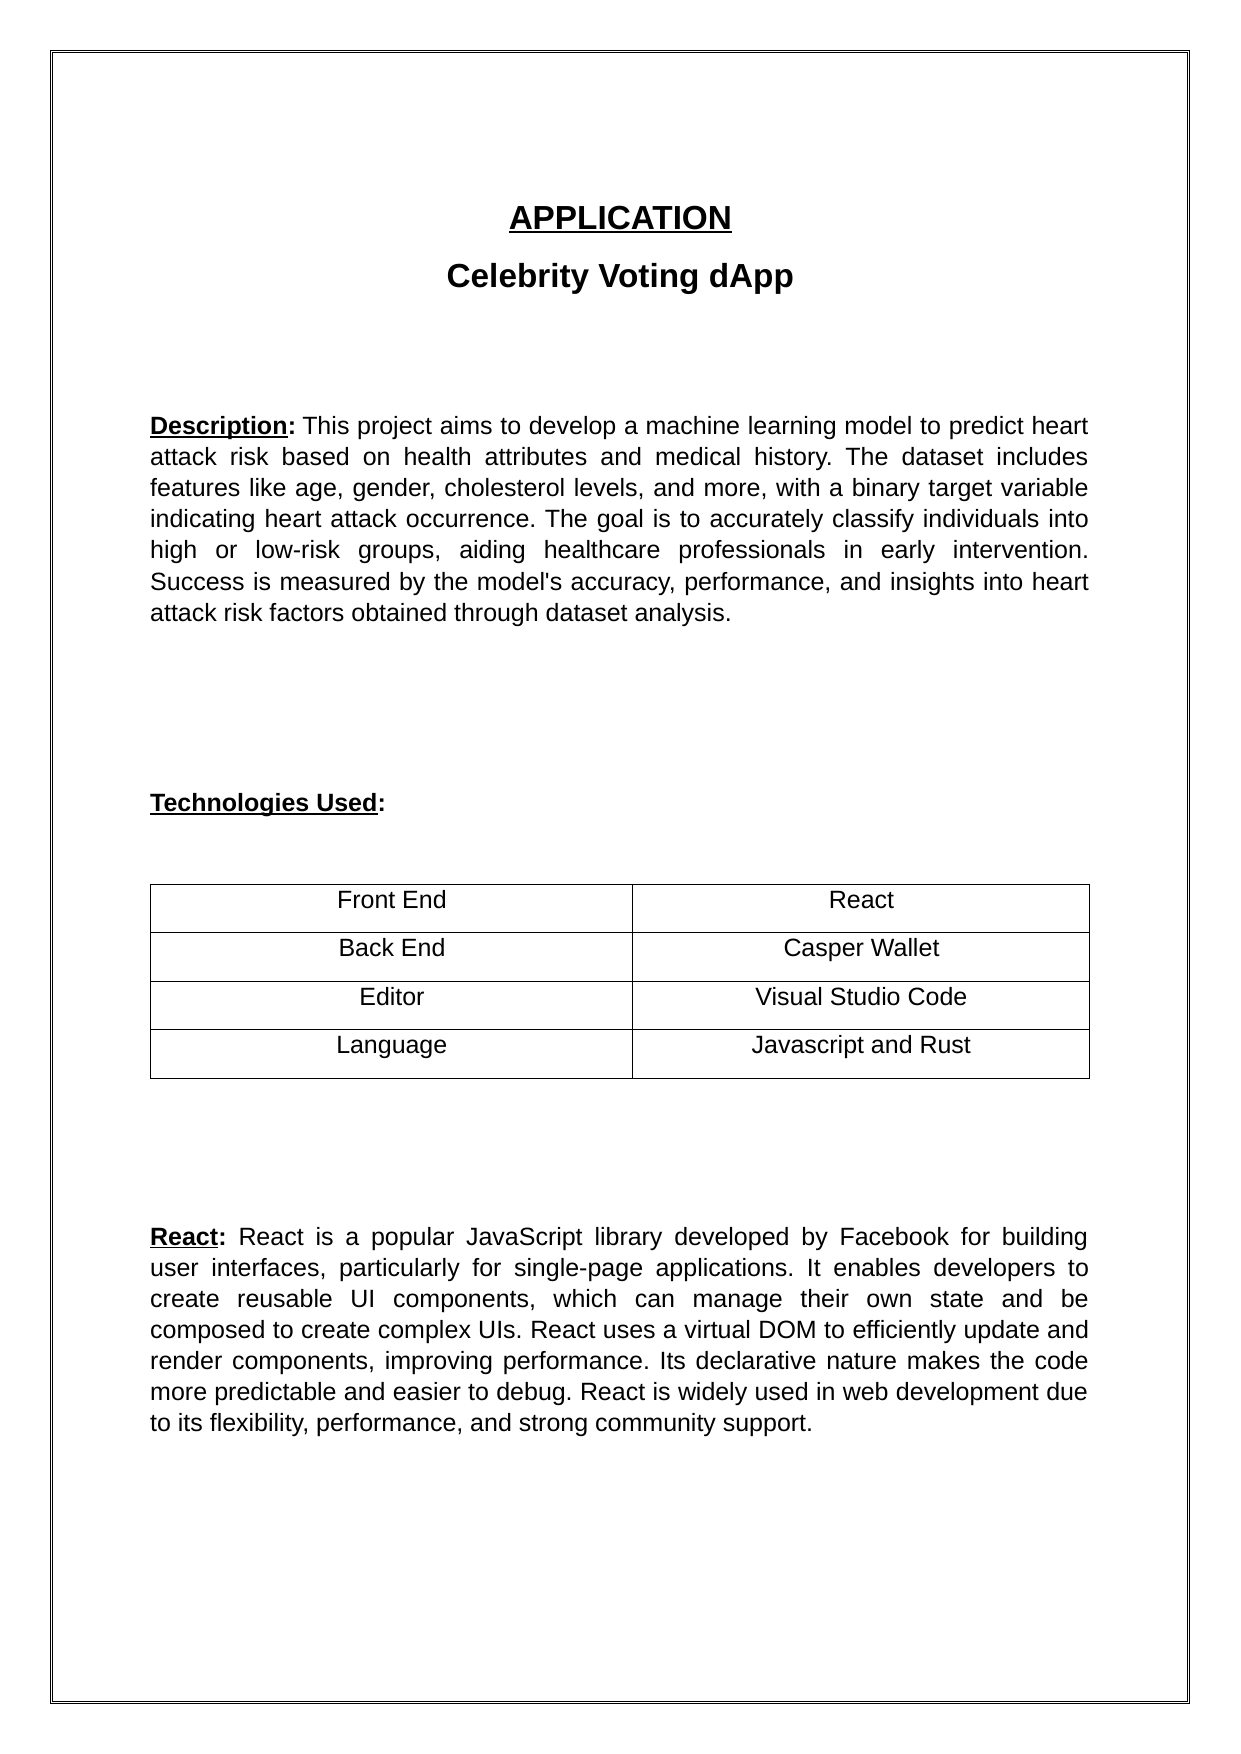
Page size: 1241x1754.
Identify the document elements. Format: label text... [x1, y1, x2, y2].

table_header React [633, 885, 1089, 932]
table_cell Back End [151, 933, 632, 981]
table_cell Visual Studio Code [633, 982, 1089, 1029]
text React: React is a popular JavaScript library developed by Facebook for building user interfaces, particularly for single-page applications. It enables developers to create reusable UI components, which can manage their own state and be composed to create complex UIs. React uses a virtual DOM to efficiently update and render components, improving performance. Its declarative nature makes the code more predictable and easier to debug. React is widely used in web development due to its flexibility, performance, and strong community support. [150, 1222, 1090, 1437]
text Description: This project aims to develop a machine learning model to predict heart attack risk based on health attributes and medical history. The dataset includes features like age, gender, cholesterol levels, and more, with a binary target variable indicating heart attack occurrence. The goal is to accurately classify individuals into high or low-risk groups, aiding healthcare professionals in early intervention. Success is measured by the model's accuracy, performance, and insights into heart attack risk factors obtained through dataset analysis. [150, 411, 1090, 626]
text Technologies Used: [150, 788, 1090, 817]
table_cell Casper Wallet [633, 933, 1089, 981]
text APPLICATION [150, 198, 1090, 236]
table_cell Editor [151, 982, 632, 1029]
table_cell Language [151, 1030, 632, 1078]
table_header Front End [151, 885, 632, 932]
text Celebrity Voting dApp [150, 256, 1090, 294]
table_cell Javascript and Rust [633, 1030, 1089, 1078]
